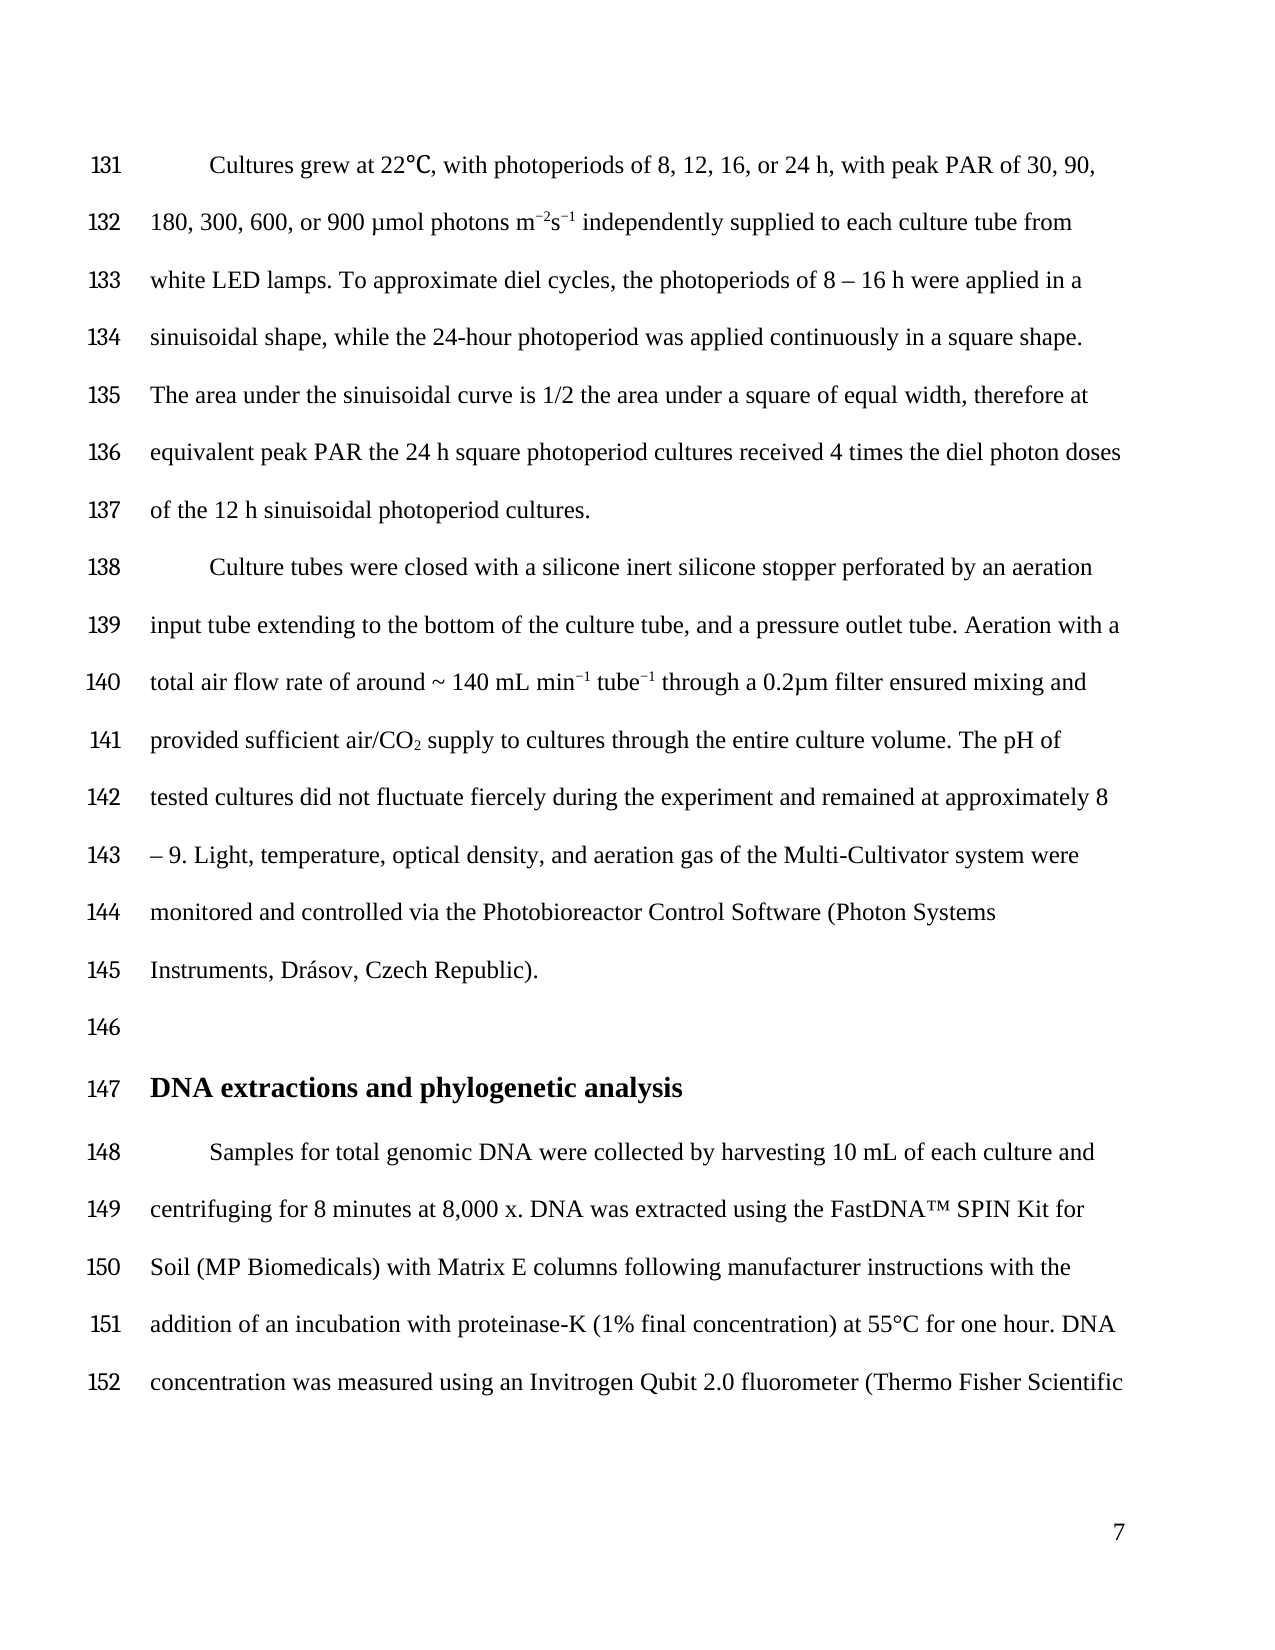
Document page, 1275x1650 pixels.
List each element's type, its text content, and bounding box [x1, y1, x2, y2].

subtitle DNA extractions and phylogenetic analysis [150, 1070, 1125, 1103]
text Culture tubes were closed with a silicone inert silicone stopper perforated by an aeration input tube extending to the bottom of the culture tube, and a pressure outlet tube. Aeration with a total air flow rate of around ~ 140 mL min−1 tube−1 through a 0.2µm filter ensured mixing and provided sufficient air/CO2 supply to cultures through the entire culture volume. The pH of tested cultures did not fluctuate fiercely during the experiment and remained at approximately 8 – 9. Light, temperature, optical density, and aeration gas of the Multi-Cultivator system were monitored and controlled via the Photobioreactor Control Software (Photon Systems Instruments, Drásov, Czech Republic). [150, 552, 1125, 984]
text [150, 1137, 1125, 1396]
text Cultures grew at 22℃, with photoperiods of 8, 12, 16, or 24 h, with peak PAR of 30, 90, 180, 300, 600, or 900 µmol photons m−2s−1 independently supplied to each culture tube from white LED lamps. To approximate diel cycles, the photoperiods of 8 – 16 h were applied in a sinuisoidal shape, while the 24-hour photoperiod was applied continuously in a square shape. The area under the sinuisoidal curve is 1/2 the area under a square of equal width, therefore at equivalent peak PAR the 24 h square photoperiod cultures received 4 times the diel photon doses of the 12 h sinuisoidal photoperiod cultures. [150, 150, 1125, 524]
